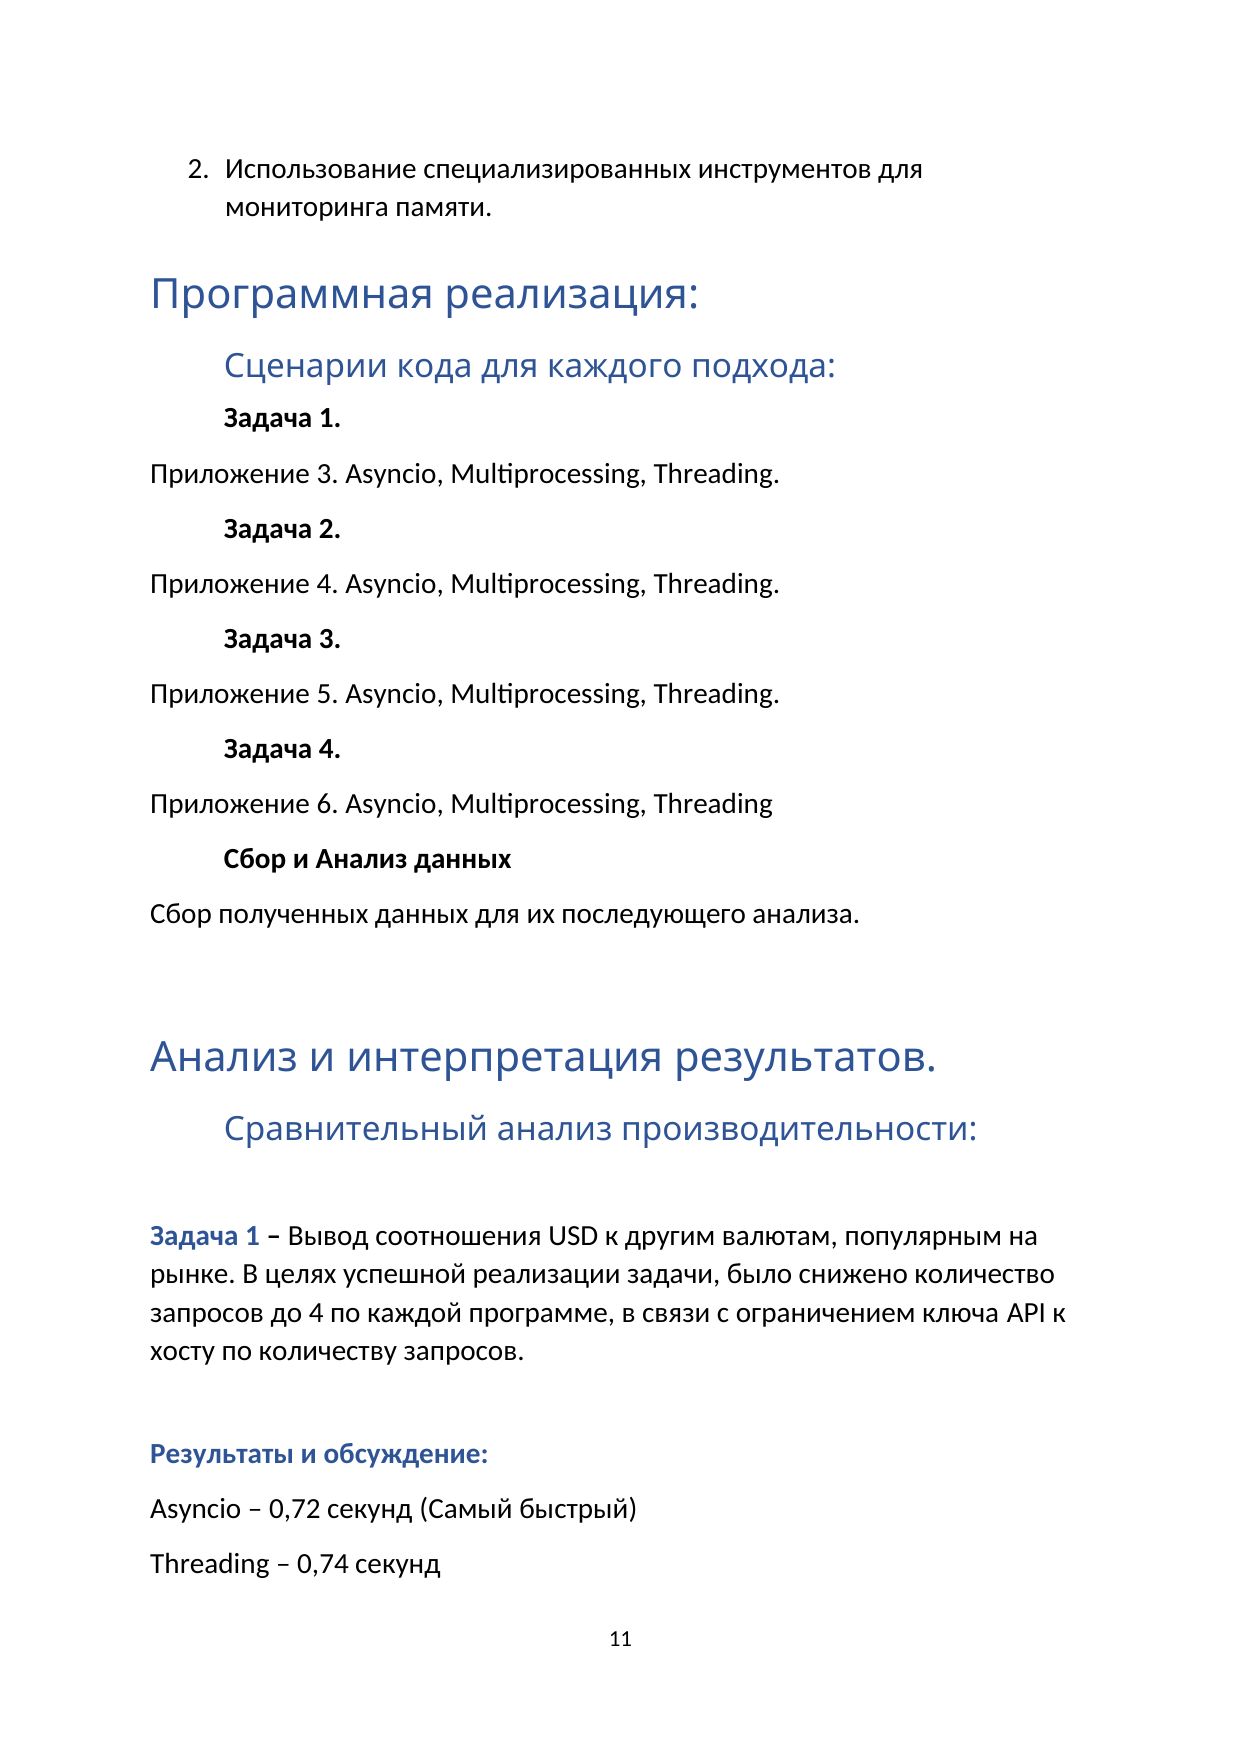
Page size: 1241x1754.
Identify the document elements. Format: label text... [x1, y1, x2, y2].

text Asyncio – 0,72 секунд (Самый быстрый) [150, 1490, 1090, 1526]
list Использование специализированных инструментов для мониторинга памяти. [187, 150, 1090, 224]
text Приложение 4. Asyncio, Multiprocessing, Threading. [150, 565, 1090, 601]
text Задача 2. [150, 510, 1090, 545]
text Результаты и обсуждение: [150, 1435, 1090, 1470]
subtitle Анализ и интерпретация результатов. [150, 1027, 1090, 1083]
subtitle Программная реализация: [150, 264, 1090, 321]
text Приложение 3. Asyncio, Multiprocessing, Threading. [150, 455, 1090, 490]
text Задача 1 – Вывод соотношения USD к другим валютам, популярным на рынке. В целях успешной реализации задачи, было снижено количество запросов до 4 по каждой программе, в связи с ограничением ключа API к хосту по количеству запросов. [150, 1217, 1090, 1368]
text Приложение 6. Asyncio, Multiprocessing, Threading [150, 785, 1090, 821]
subtitle Сравнительный анализ производительности: [150, 1104, 1090, 1150]
text Сбор полученных данных для их последующего анализа. [150, 896, 1090, 931]
text Приложение 5. Asyncio, Multiprocessing, Threading. [150, 675, 1090, 711]
text Threading – 0,74 секунд [150, 1545, 1090, 1581]
text Сбор и Анализ данных [150, 840, 1090, 876]
subtitle Сценарии кода для каждого подхода: [150, 342, 1090, 388]
text Задача 3. [150, 620, 1090, 656]
text Задача 4. [150, 730, 1090, 766]
text Задача 1. [150, 399, 1090, 435]
